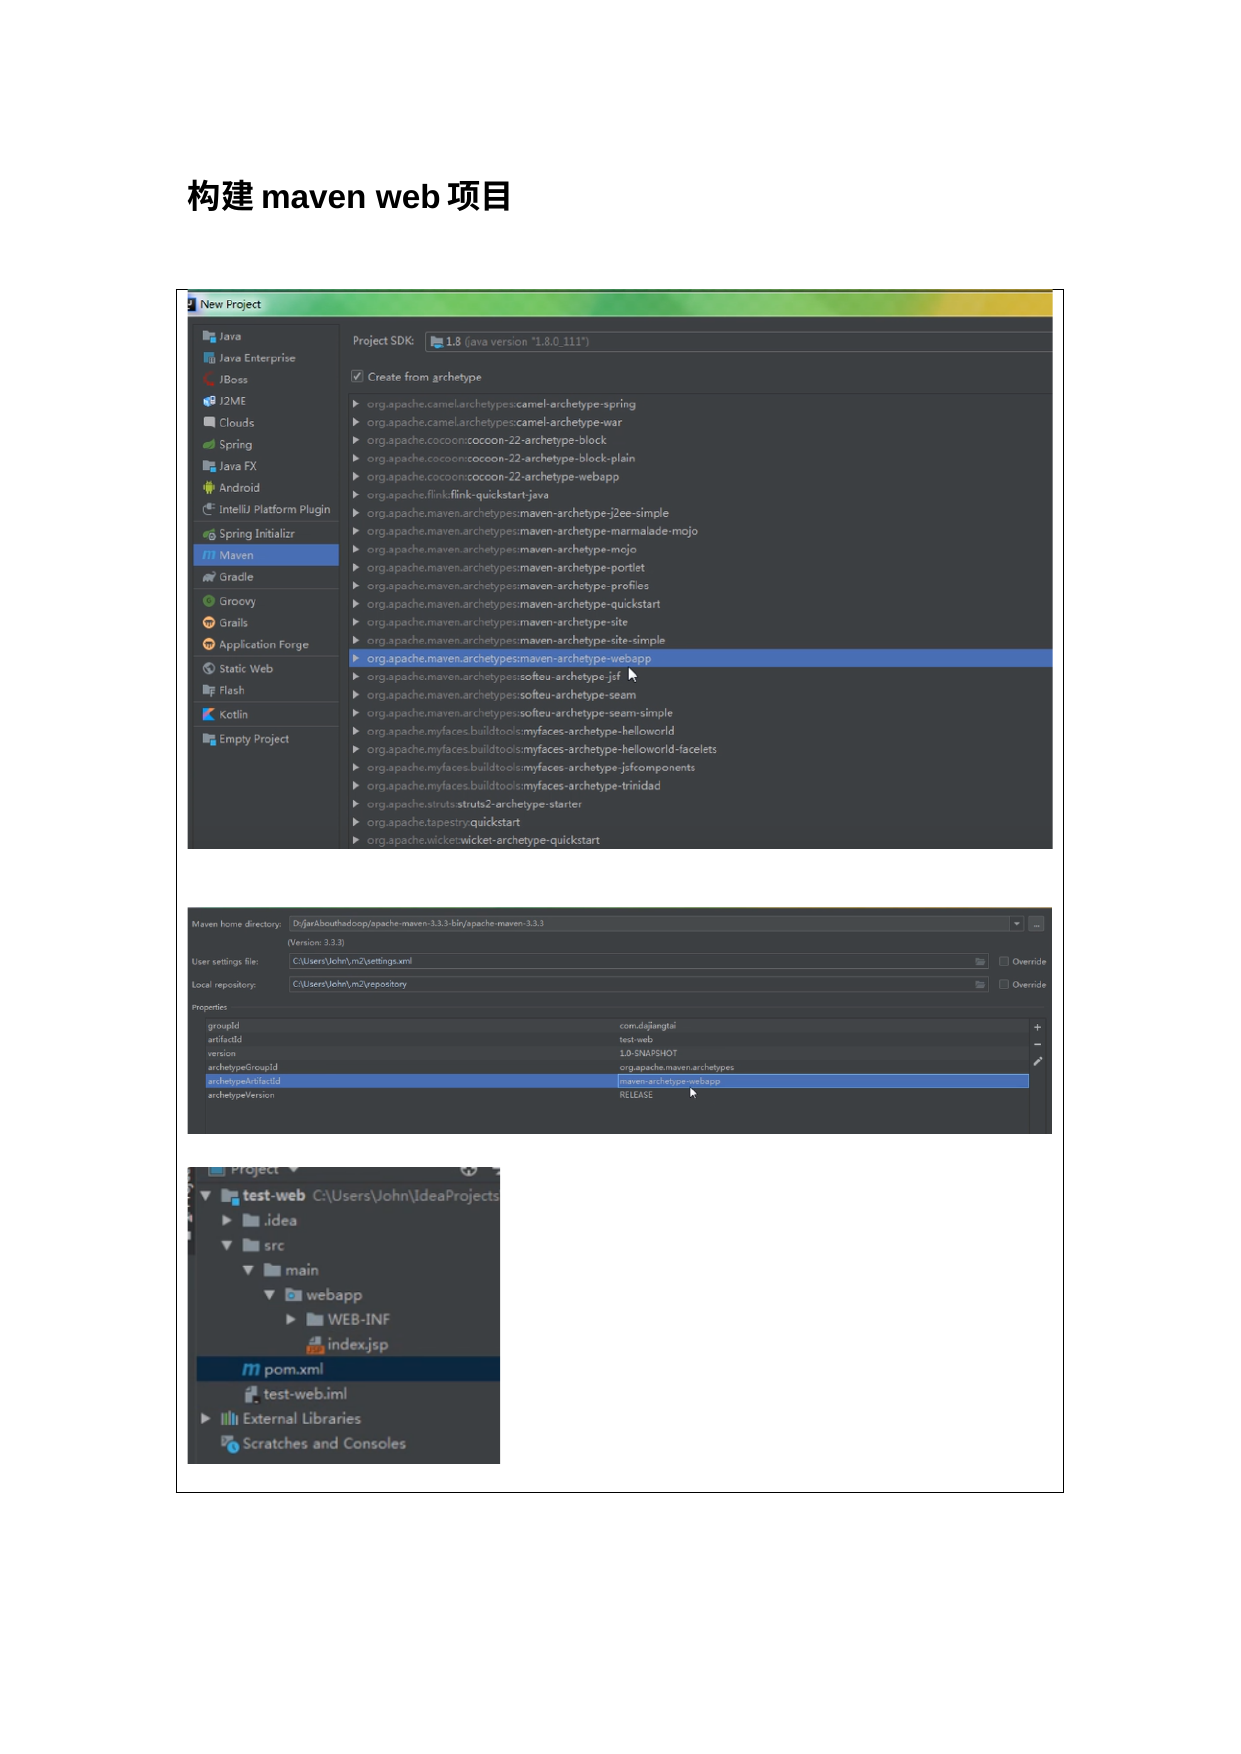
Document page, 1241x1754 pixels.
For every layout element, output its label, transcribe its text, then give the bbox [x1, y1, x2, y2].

table_header [177, 290, 1063, 1492]
subtitle 构建maven web项目 [187, 162, 1053, 227]
picture [187, 289, 1053, 849]
picture [187, 907, 1052, 1134]
picture [187, 1167, 501, 1464]
